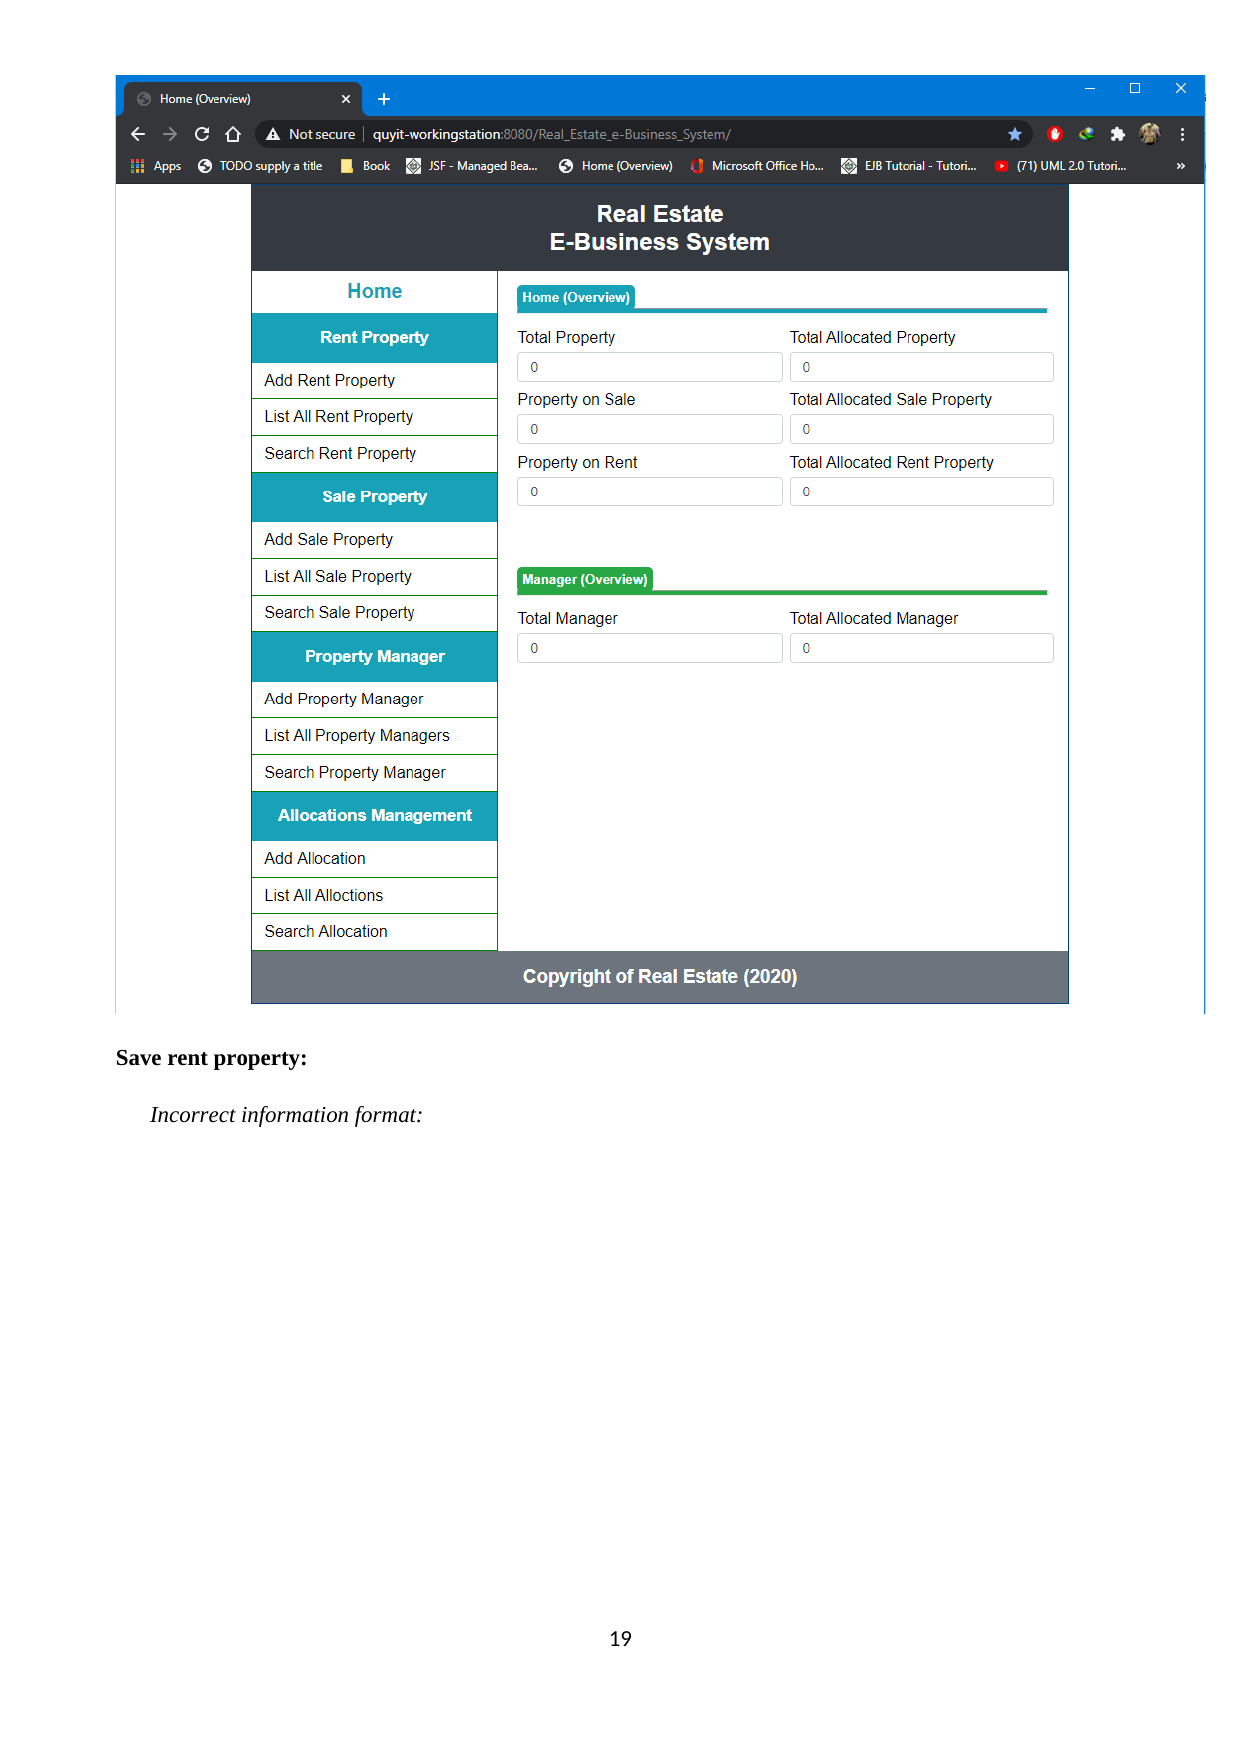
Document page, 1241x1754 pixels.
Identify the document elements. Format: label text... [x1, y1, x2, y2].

text Save rent property: [116, 1044, 1165, 1071]
text Incorrect information format: [75, 1101, 1165, 1127]
picture [115, 75, 1206, 1014]
